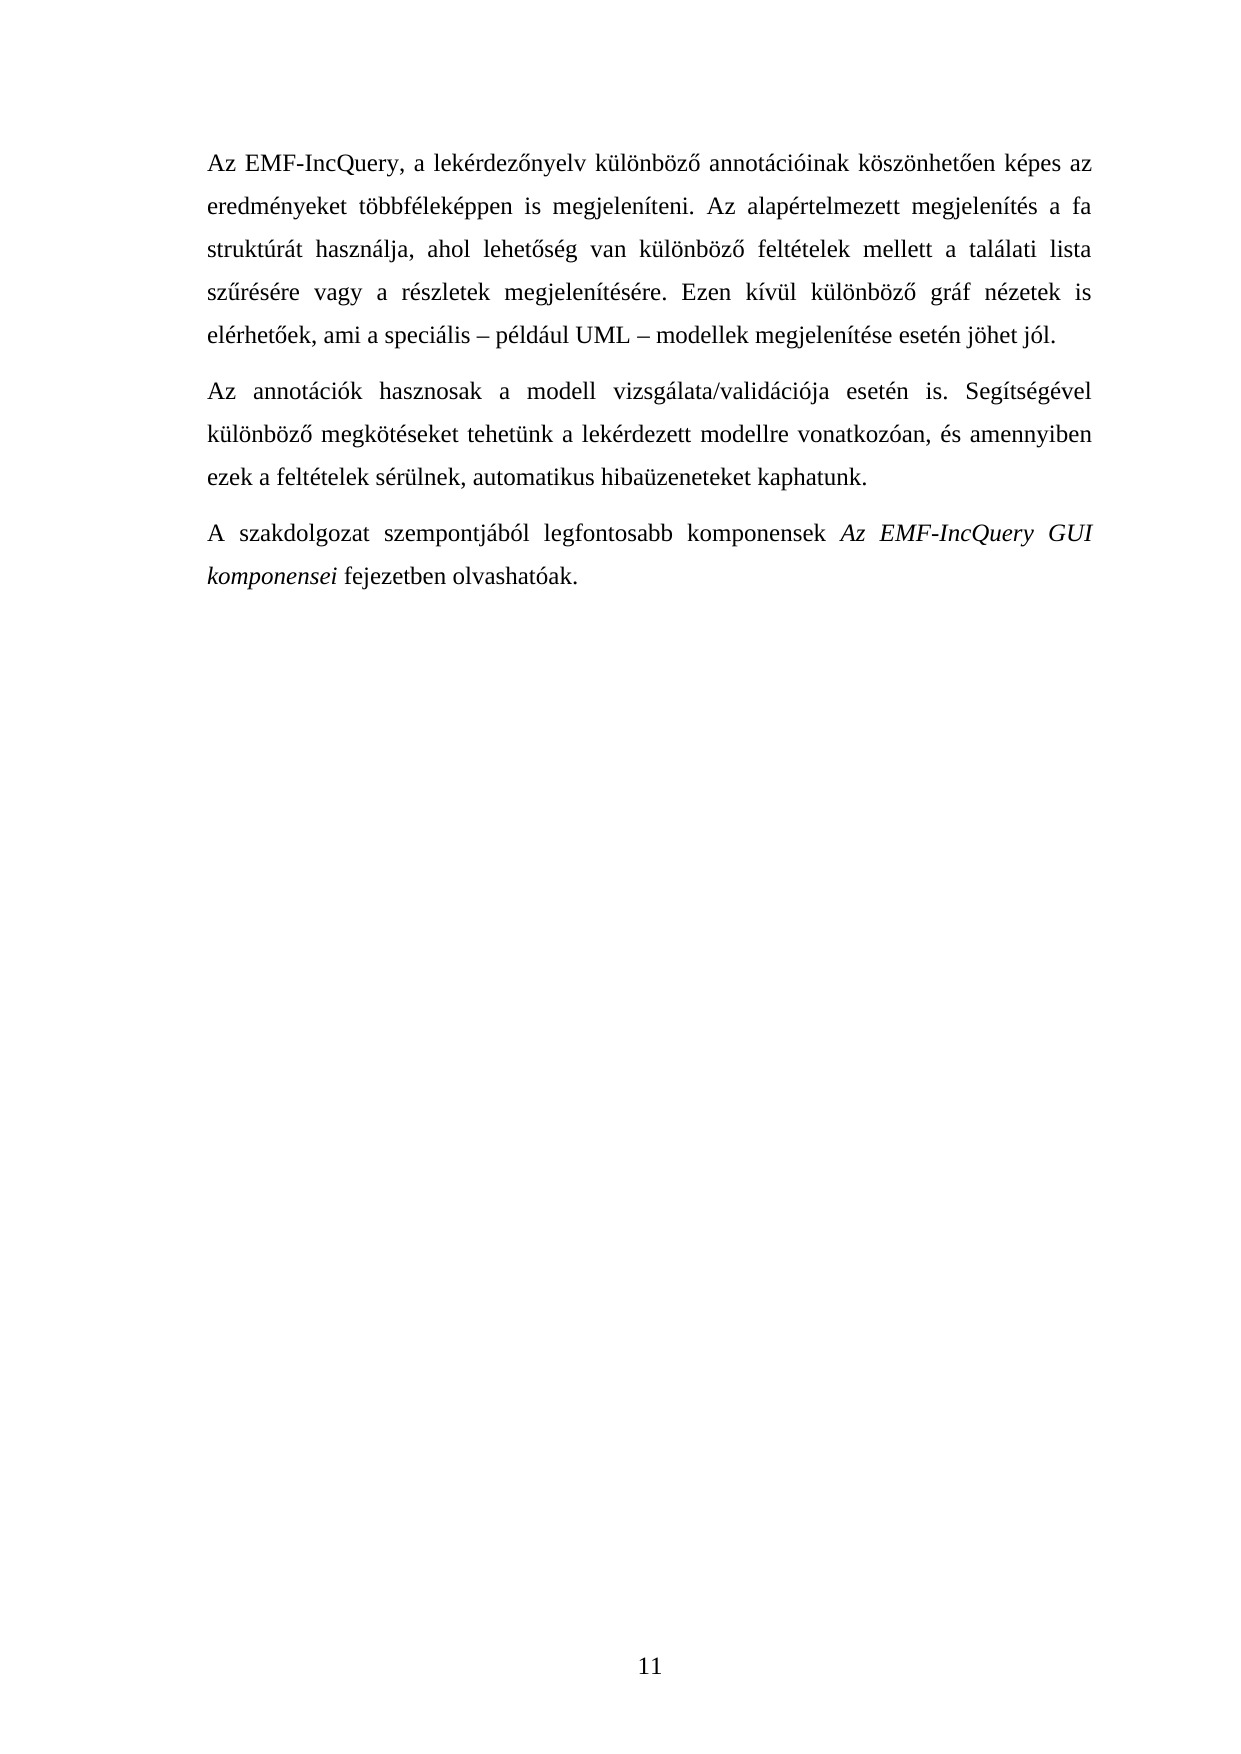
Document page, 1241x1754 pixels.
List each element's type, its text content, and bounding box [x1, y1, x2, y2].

text Az EMF-IncQuery, a lekérdezőnyelv különböző annotációinak köszönhetően képes az eredményeket többféleképpen is megjeleníteni. Az alapértelmezett megjelenítés a fa struktúrát használja, ahol lehetőség van különböző feltételek mellett a találati lista szűrésére vagy a részletek megjelenítésére. Ezen kívül különböző gráf nézetek is elérhetőek, ami a speciális – például UML – modellek megjelenítése esetén jöhet jól. [207, 148, 1092, 349]
text A szakdolgozat szempontjából legfontosabb komponensek Az EMF-IncQuery GUI komponensei fejezetben olvashatóak. [207, 518, 1092, 589]
text Az annotációk hasznosak a modell vizsgálata/validációja esetén is. Segítségével különböző megkötéseket tehetünk a lekérdezett modellre vonatkozóan, és amennyiben ezek a feltételek sérülnek, automatikus hibaüzeneteket kaphatunk. [207, 376, 1092, 491]
